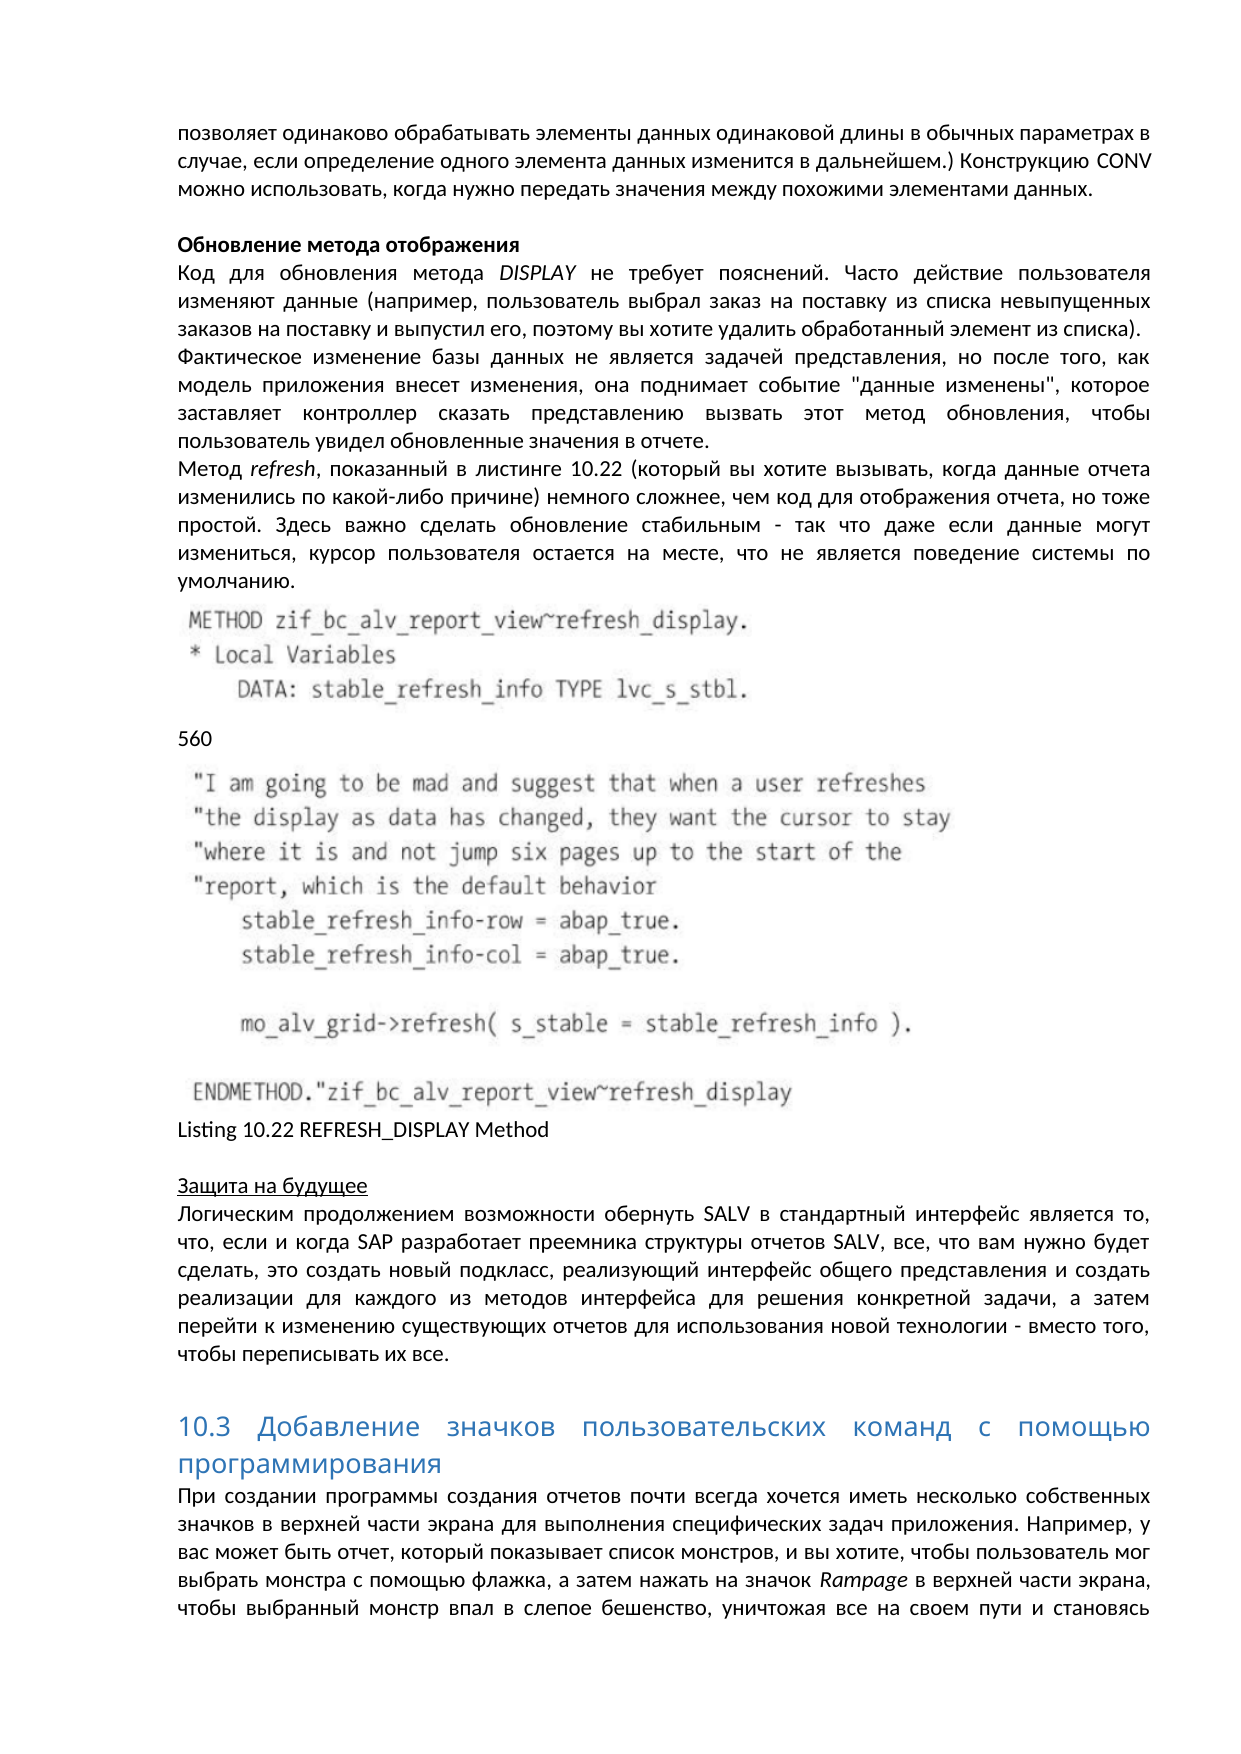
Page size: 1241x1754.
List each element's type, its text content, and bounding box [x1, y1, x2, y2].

picture [177, 752, 1152, 1115]
text Код для обновления метода DISPLAY не требует пояснений. Часто действие пользователя изменяют данные (например, пользователь выбрал заказ на поставку из списка невыпущенных заказов на поставку и выпустил его, поэтому вы хотите удалить обработанный элемент из списка). [177, 258, 1152, 342]
text Логическим продолжением возможности обернуть SALV в стандартный интерфейс является то, что, если и когда SAP разработает преемника структуры отчетов SALV, все, что вам нужно будет сделать, это создать новый подкласс, реализующий интерфейс общего представления и создать реализации для каждого из методов интерфейса для решения конкретной задачи, а затем перейти к изменению существующих отчетов для использования новой технологии - вместо того, чтобы переписывать их все. [177, 1199, 1152, 1367]
text Фактическое изменение базы данных не является задачей представления, но после того, как модель приложения внесет изменения, она поднимает событие "данные изменены", которое заставляет контроллер сказать представлению вызвать этот метод обновления, чтобы пользователь увидел обновленные значения в отчете. [177, 342, 1152, 454]
text Метод refresh, показанный в листинге 10.22 (который вы хотите вызывать, когда данные отчета изменились по какой-либо причине) немного сложнее, чем код для отображения отчета, но тоже простой. Здесь важно сделать обновление стабильным - так что даже если данные могут измениться, курсор пользователя остается на месте, что не является поведение системы по умолчанию. [177, 454, 1152, 594]
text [177, 1481, 1152, 1621]
subtitle 10.3 Добавление значков пользовательских команд с помощью программирования [177, 1407, 1152, 1481]
text Обновление метода отображения [177, 230, 1152, 258]
picture [177, 594, 1152, 725]
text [177, 118, 1152, 202]
text Listing 10.22 REFRESH_DISPLAY Method [177, 1115, 1152, 1143]
text Защита на будущее [177, 1171, 1152, 1199]
text 560 [177, 725, 1152, 752]
